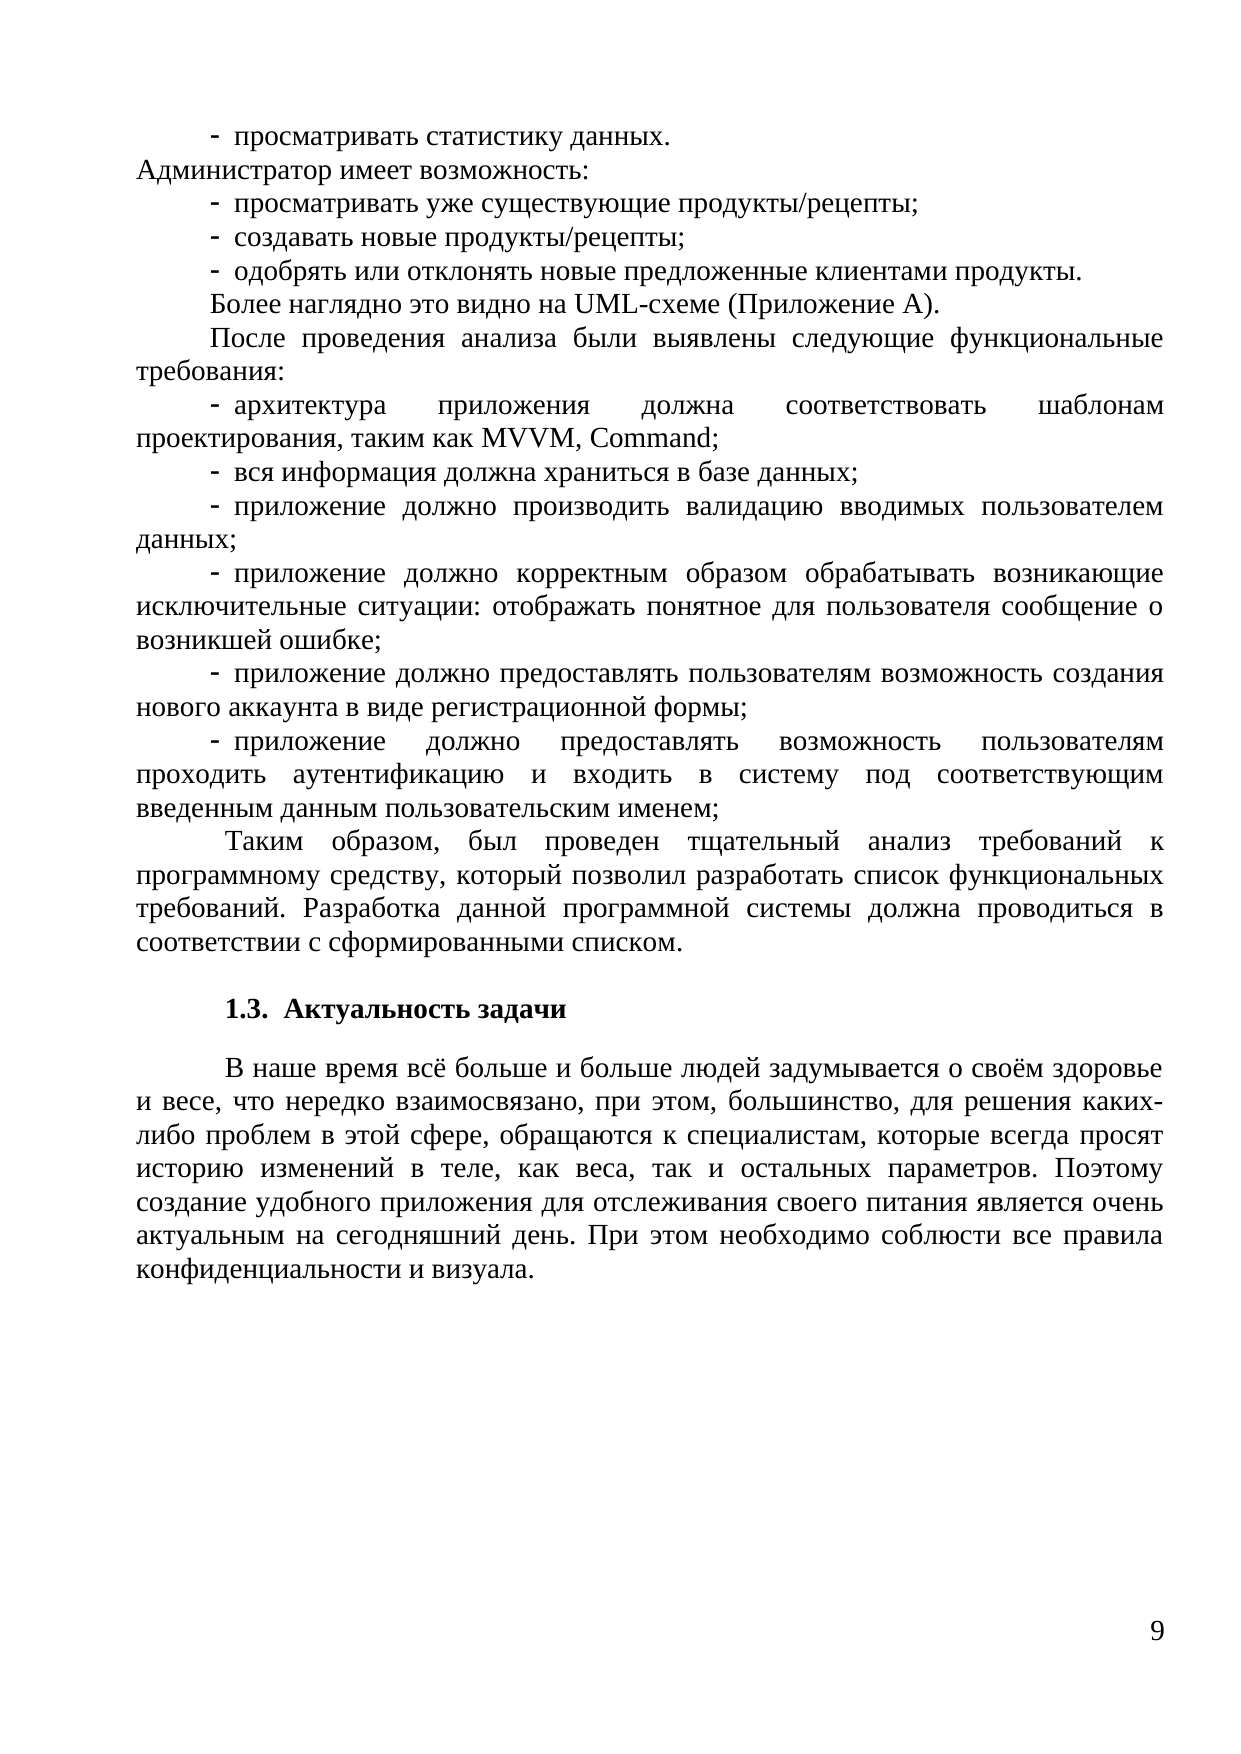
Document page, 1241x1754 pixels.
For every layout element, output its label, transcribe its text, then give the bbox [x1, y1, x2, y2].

text После проведения анализа были выявлены следующие функциональные требования: [136, 320, 1164, 387]
list приложение должно предоставлять пользователям возможность создания нового аккаунта в виде регистрационной формы; [136, 656, 1164, 723]
list одобрять или отклонять новые предложенные клиентами продукты. [136, 253, 1164, 286]
text В наше время всё больше и больше людей задумывается о своём здоровье и весе, что нередко взаимосвязано, при этом, большинство, для решения каких-либо проблем в этой сфере, обращаются к специалистам, которые всегда просят историю изменений в теле, как веса, так и остальных параметров. Поэтому создание удобного приложения для отслеживания своего питания является очень актуальным на сегодняшний день. При этом необходимо соблюсти все правила конфиденциальности и визуала. [136, 1050, 1164, 1284]
text Более наглядно это видно на UML-схеме (Приложение А). [136, 286, 1164, 320]
text Таким образом, был проведен тщательный анализ требований к программному средству, который позволил разработать список функциональных требований. Разработка данной программной системы должна проводиться в соответствии с сформированными списком. [136, 823, 1164, 958]
text Администратор имеет возможность: [136, 152, 1164, 185]
list приложение должно производить валидацию вводимых пользователем данных; [136, 488, 1164, 555]
list просматривать уже существующие продукты/рецепты; [136, 185, 1164, 219]
list приложение должно корректным образом обрабатывать возникающие исключительные ситуации: отображать понятное для пользователя сообщение о возникшей ошибке; [136, 555, 1164, 656]
list архитектура приложения должна соответствовать шаблонам проектирования, таким как MVVM, Command; [136, 387, 1164, 454]
subtitle Актуальность задачи [136, 991, 1164, 1025]
list приложение должно предоставлять возможность пользователям проходить аутентификацию и входить в систему под соответствующим введенным данным пользовательским именем; [136, 723, 1164, 823]
list просматривать статистику данных. [136, 118, 1164, 152]
list создавать новые продукты/рецепты; [136, 219, 1164, 253]
list вся информация должна храниться в базе данных; [136, 454, 1164, 488]
